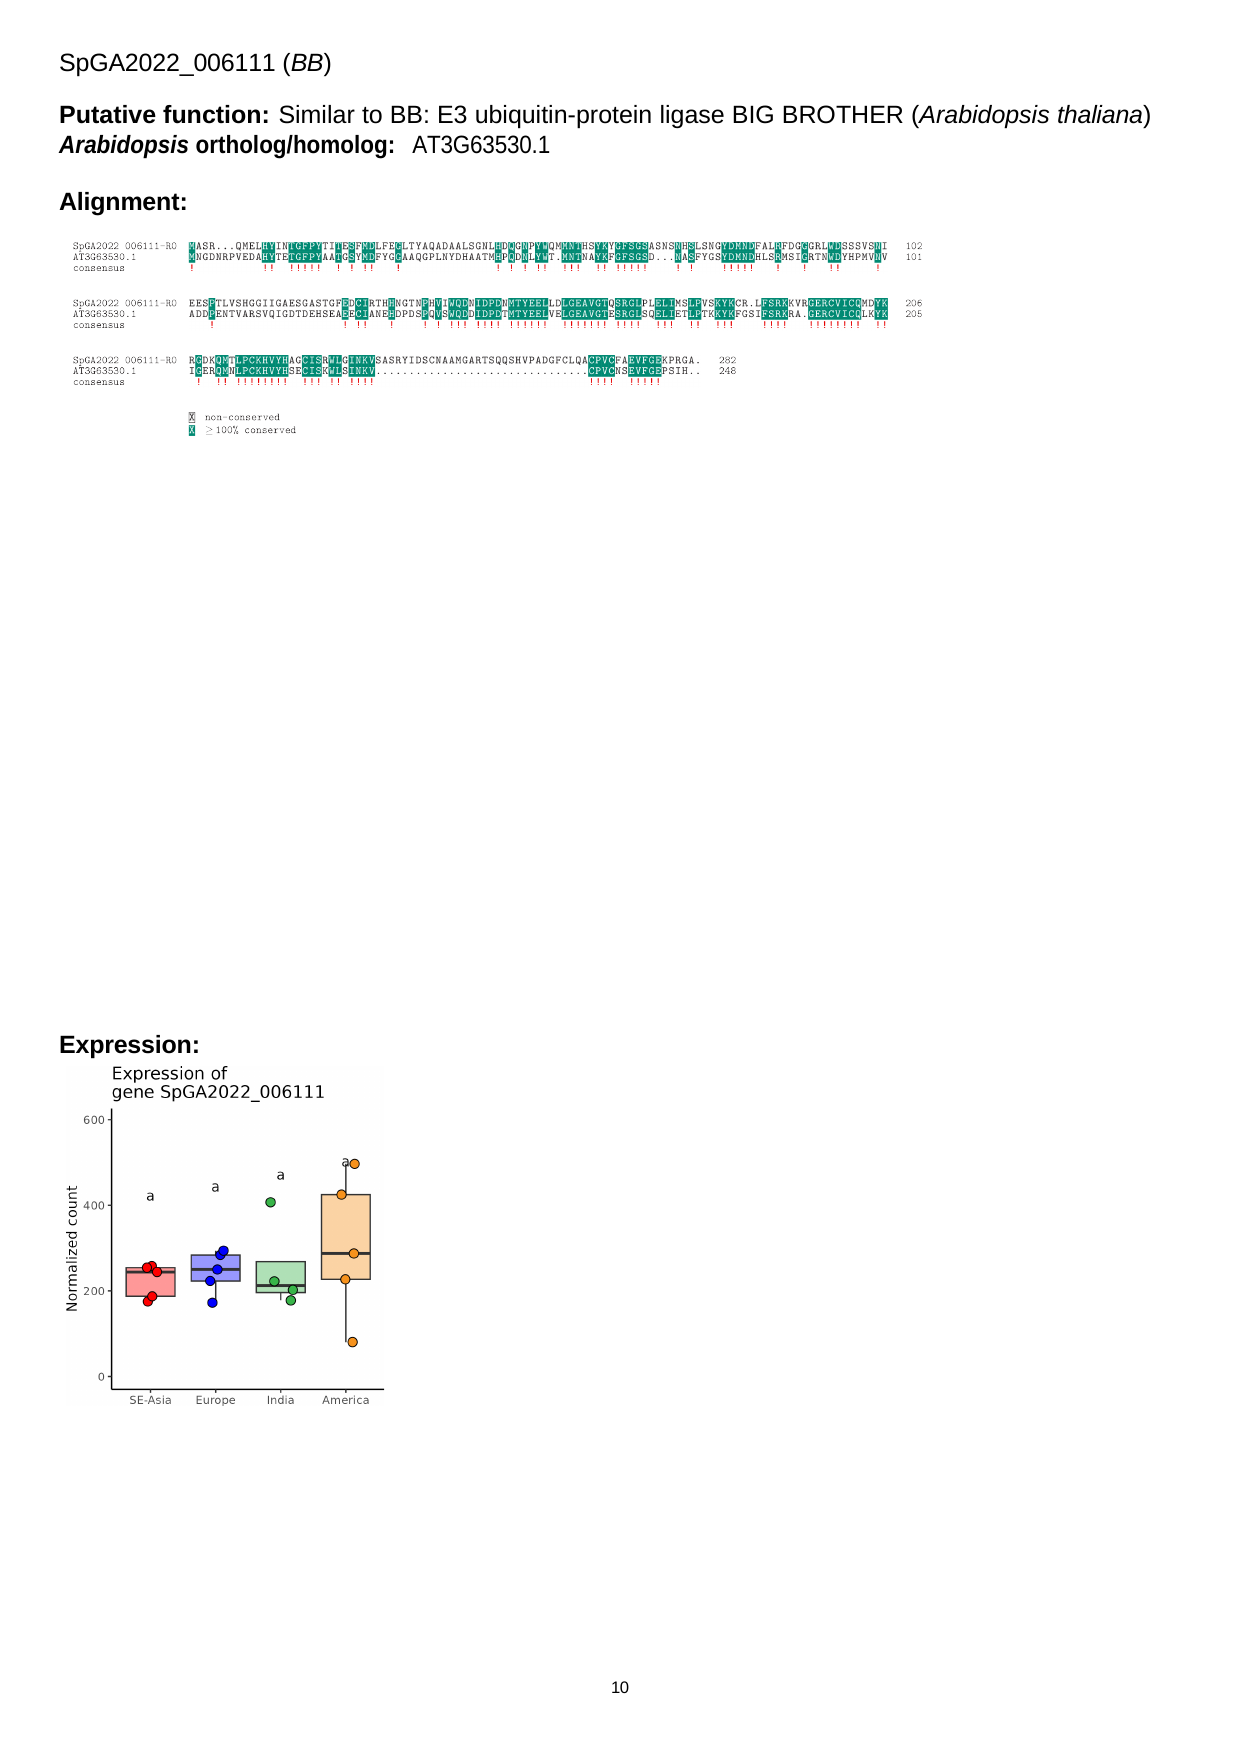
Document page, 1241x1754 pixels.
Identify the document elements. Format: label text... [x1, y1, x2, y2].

subtitle SpGA2022_006111 (BB) [59, 48, 1240, 77]
text Expression: [59, 1030, 1240, 1059]
picture [73, 242, 922, 436]
text Putative function: Similar to BB: E3 ubiquitin-protein ligase BIG BROTHER (Arabidopsis thaliana) [59, 100, 1240, 129]
picture [66, 1066, 385, 1406]
text Arabidopsis ortholog/homolog: AT3G63530.1 [59, 130, 1240, 159]
text Alignment: [59, 187, 1240, 216]
